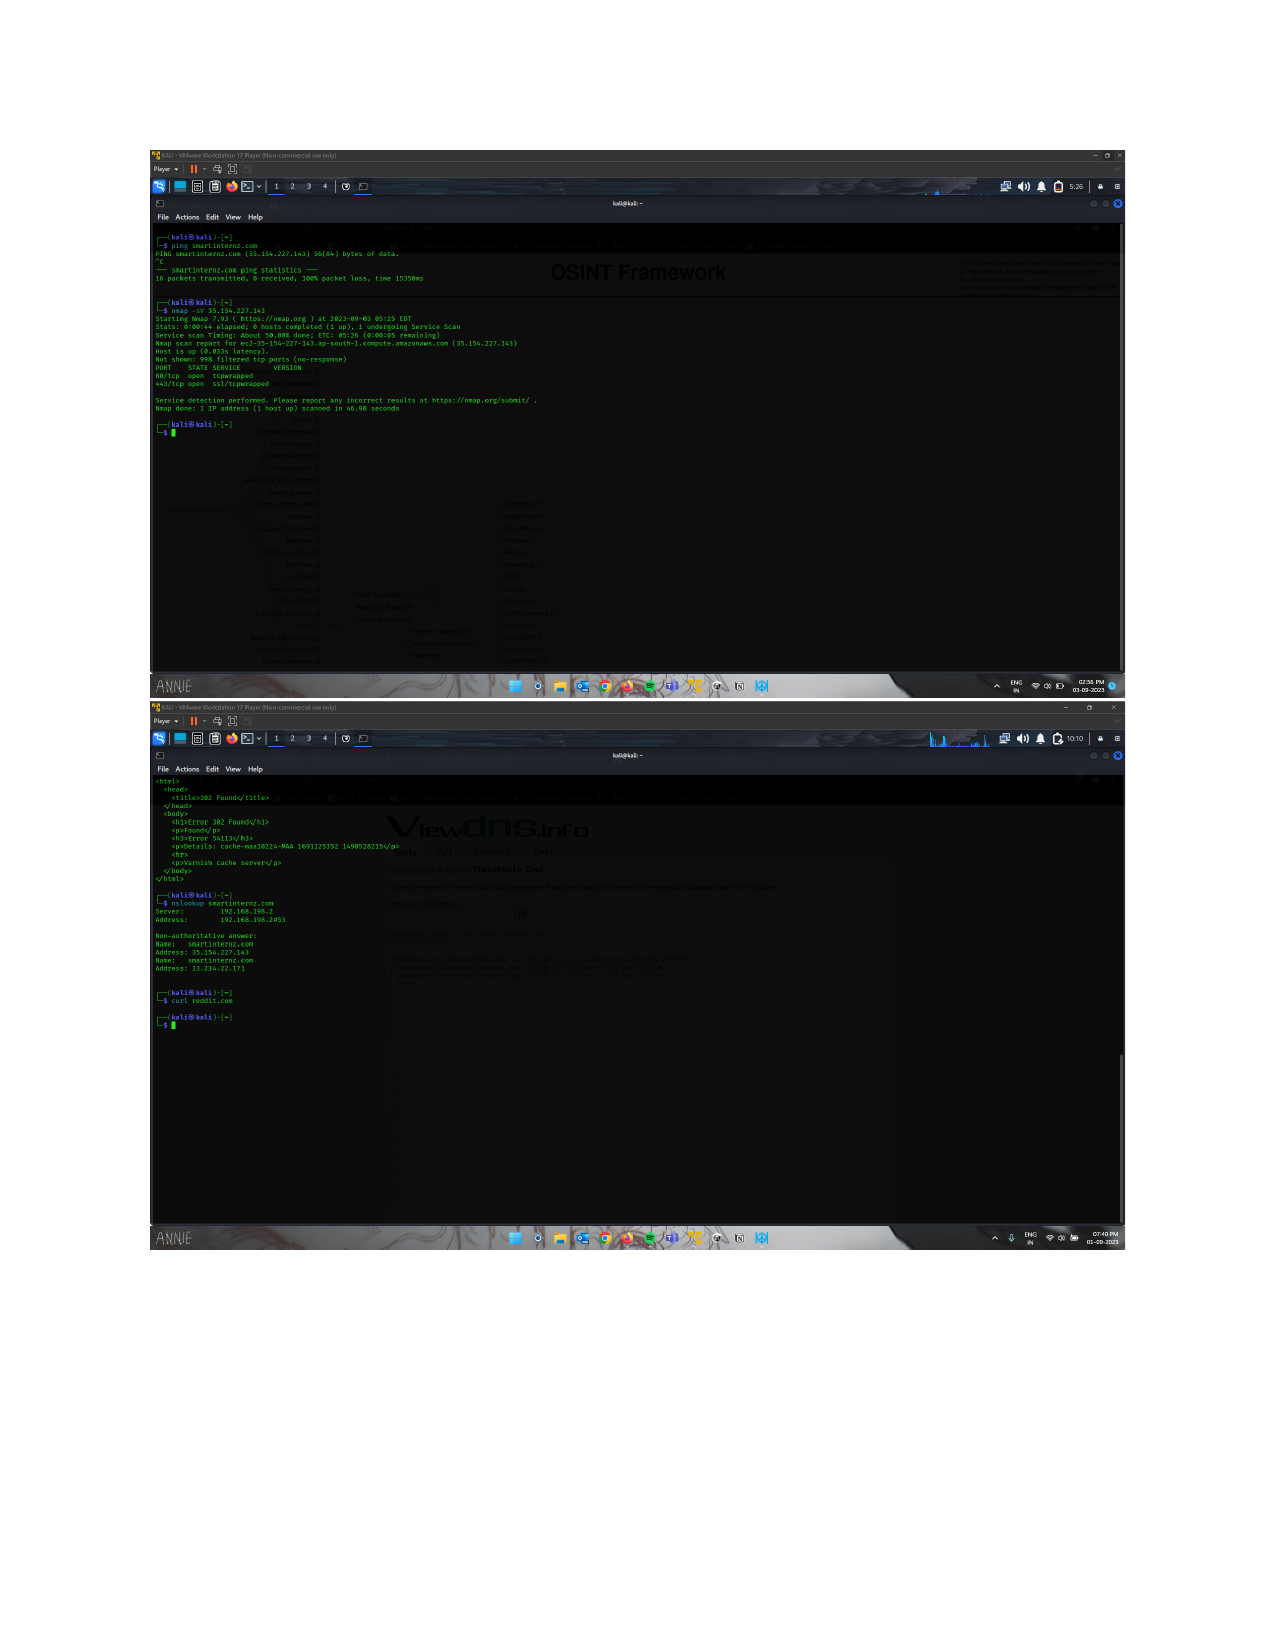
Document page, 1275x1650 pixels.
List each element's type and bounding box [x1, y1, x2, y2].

picture [150, 150, 1125, 698]
picture [150, 701, 1125, 1250]
